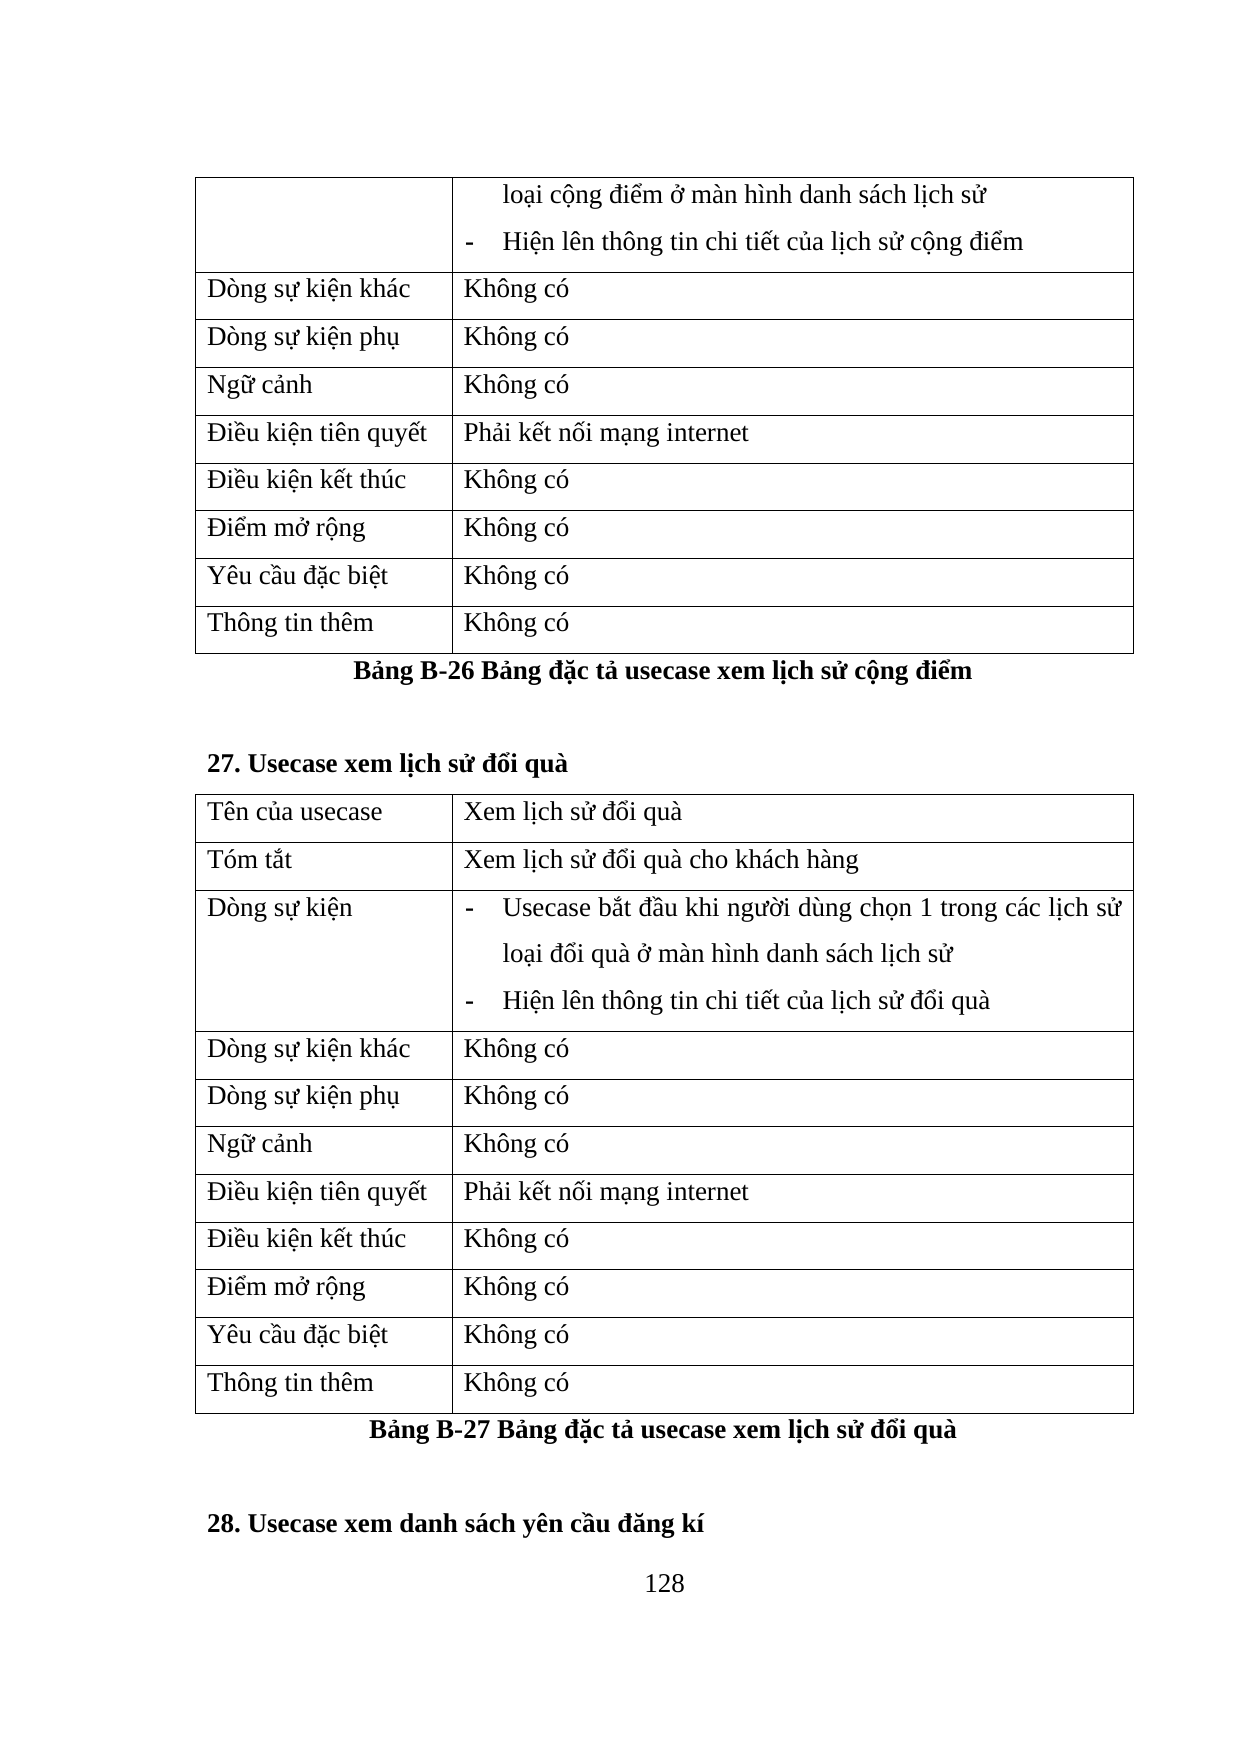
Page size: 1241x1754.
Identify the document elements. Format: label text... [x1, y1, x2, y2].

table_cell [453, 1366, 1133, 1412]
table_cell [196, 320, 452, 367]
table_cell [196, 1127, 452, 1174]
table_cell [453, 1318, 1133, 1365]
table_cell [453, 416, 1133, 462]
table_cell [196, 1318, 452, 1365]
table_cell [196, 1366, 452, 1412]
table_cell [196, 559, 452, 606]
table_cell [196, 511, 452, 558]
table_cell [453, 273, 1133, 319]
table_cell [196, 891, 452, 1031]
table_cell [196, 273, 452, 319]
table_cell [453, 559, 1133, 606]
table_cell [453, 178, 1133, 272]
text Bảng B-26 Bảng đặc tả usecase xem lịch sử cộng điểm [207, 654, 1119, 685]
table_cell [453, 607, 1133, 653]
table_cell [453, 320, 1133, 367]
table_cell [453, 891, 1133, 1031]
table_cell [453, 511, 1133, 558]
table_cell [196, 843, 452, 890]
text 27. Usecase xem lịch sử đổi quà [207, 748, 1122, 779]
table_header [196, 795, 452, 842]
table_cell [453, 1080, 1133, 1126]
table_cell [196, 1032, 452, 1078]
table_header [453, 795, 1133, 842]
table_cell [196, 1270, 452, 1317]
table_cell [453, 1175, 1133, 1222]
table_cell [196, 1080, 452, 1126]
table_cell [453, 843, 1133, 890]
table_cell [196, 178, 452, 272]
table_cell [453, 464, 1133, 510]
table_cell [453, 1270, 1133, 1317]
text Bảng B-27 Bảng đặc tả usecase xem lịch sử đổi quà [207, 1414, 1119, 1444]
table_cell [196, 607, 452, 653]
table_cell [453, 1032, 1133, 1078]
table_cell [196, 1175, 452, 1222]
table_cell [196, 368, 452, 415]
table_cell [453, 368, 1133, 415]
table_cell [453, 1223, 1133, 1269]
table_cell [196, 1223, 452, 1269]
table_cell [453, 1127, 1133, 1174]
text 28. Usecase xem danh sách yên cầu đăng kí [207, 1507, 1122, 1538]
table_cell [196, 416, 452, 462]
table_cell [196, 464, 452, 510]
